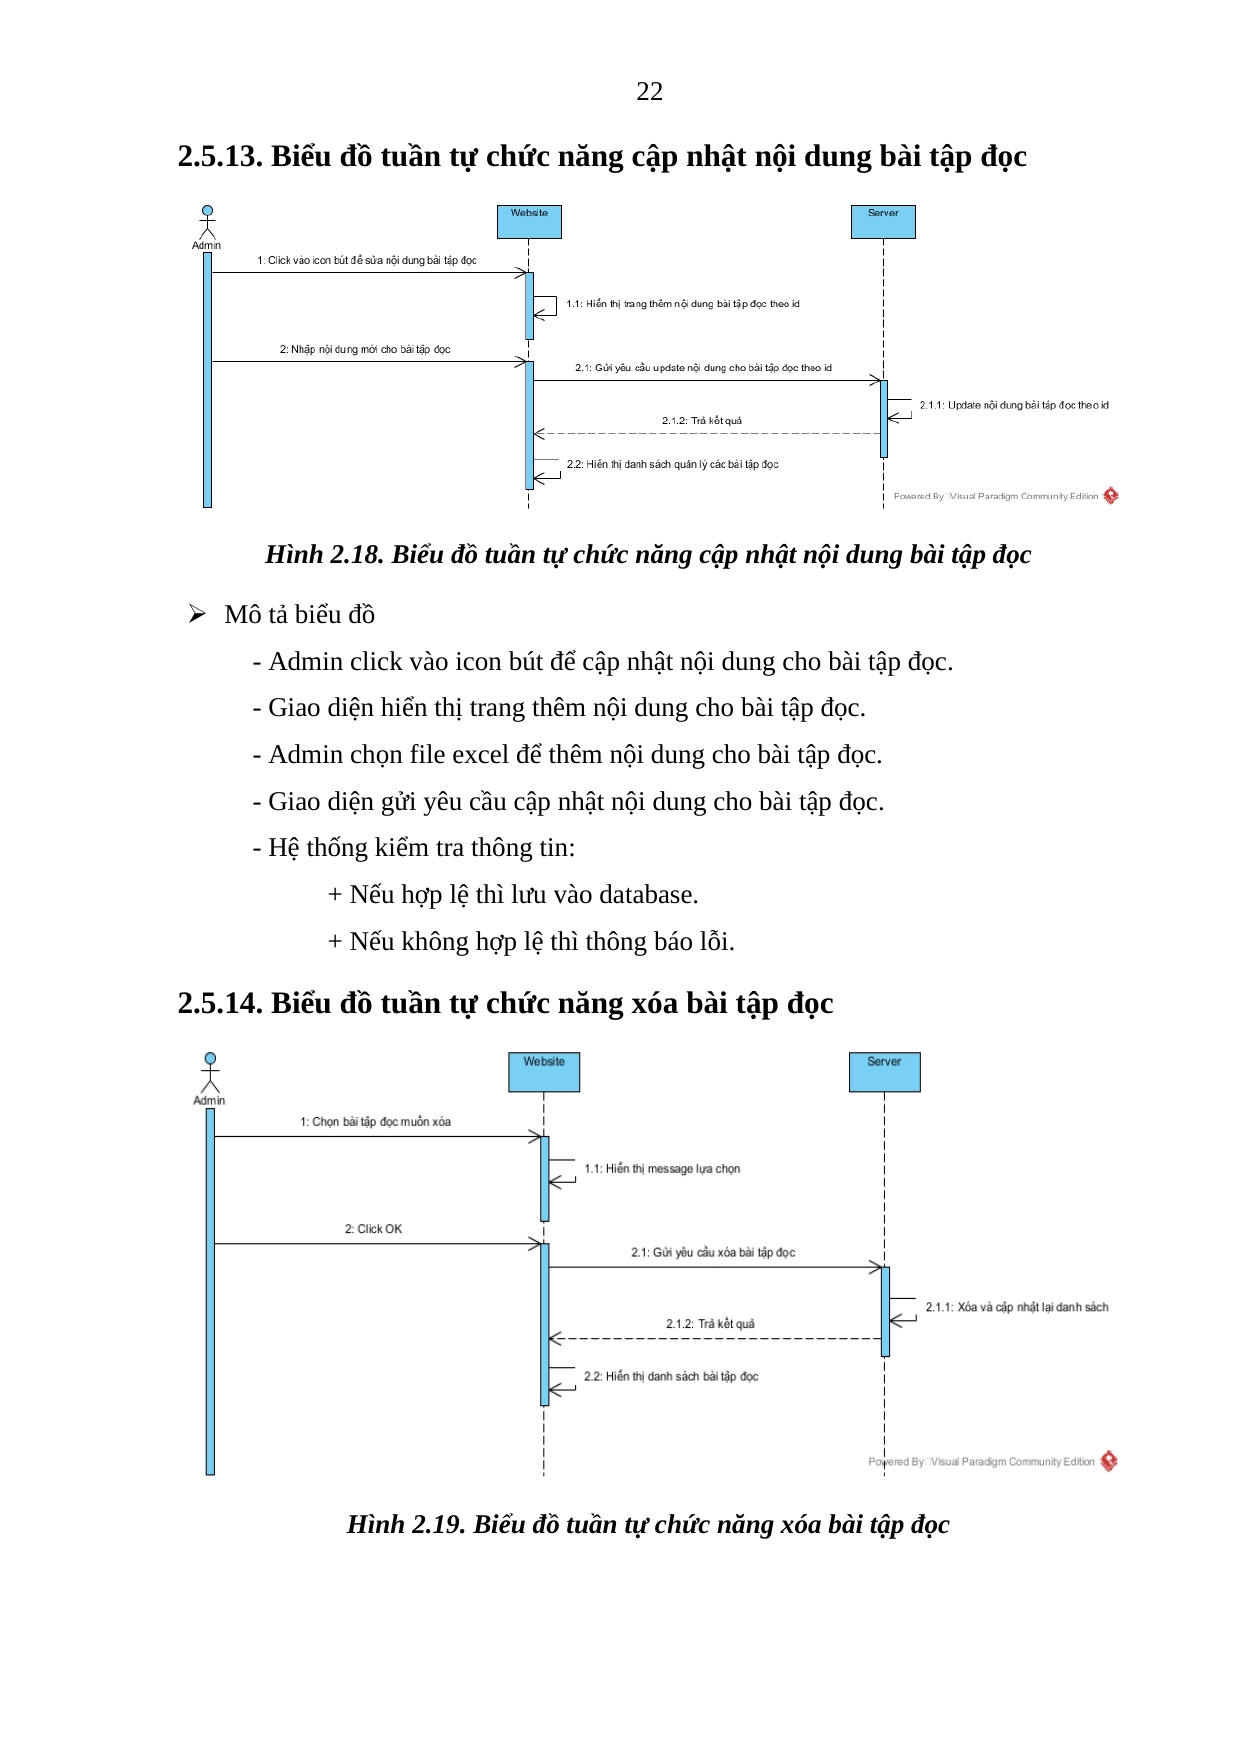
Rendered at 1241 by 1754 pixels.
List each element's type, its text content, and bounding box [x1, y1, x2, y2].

list + Nếu hợp lệ thì lưu vào database. [252, 878, 1122, 909]
list - Giao diện gửi yêu cầu cập nhật nội dung cho bài tập đọc. [252, 785, 1122, 816]
text Hình 2.19. Biểu đồ tuần tự chức năng xóa bài tập đọc [177, 1508, 1122, 1539]
list - Giao diện hiển thị trang thêm nội dung cho bài tập đọc. [252, 691, 1122, 722]
list - Admin click vào icon bút để cập nhật nội dung cho bài tập đọc. [252, 645, 1122, 676]
picture [177, 203, 1123, 511]
list - Hệ thống kiểm tra thông tin: [252, 831, 1122, 862]
list - Admin chọn file excel để thêm nội dung cho bài tập đọc. [252, 738, 1122, 769]
text 2.5.14. Biểu đồ tuần tự chức năng xóa bài tập đọc [177, 984, 1122, 1020]
picture [177, 1050, 1123, 1480]
text 2.5.13. Biểu đồ tuần tự chức năng cập nhật nội dung bài tập đọc [177, 137, 1122, 173]
list Mô tả biểu đồ [187, 598, 1122, 629]
text Hình 2.18. Biểu đồ tuần tự chức năng cập nhật nội dung bài tập đọc [177, 539, 1122, 570]
list + Nếu không hợp lệ thì thông báo lỗi. [252, 925, 1122, 956]
